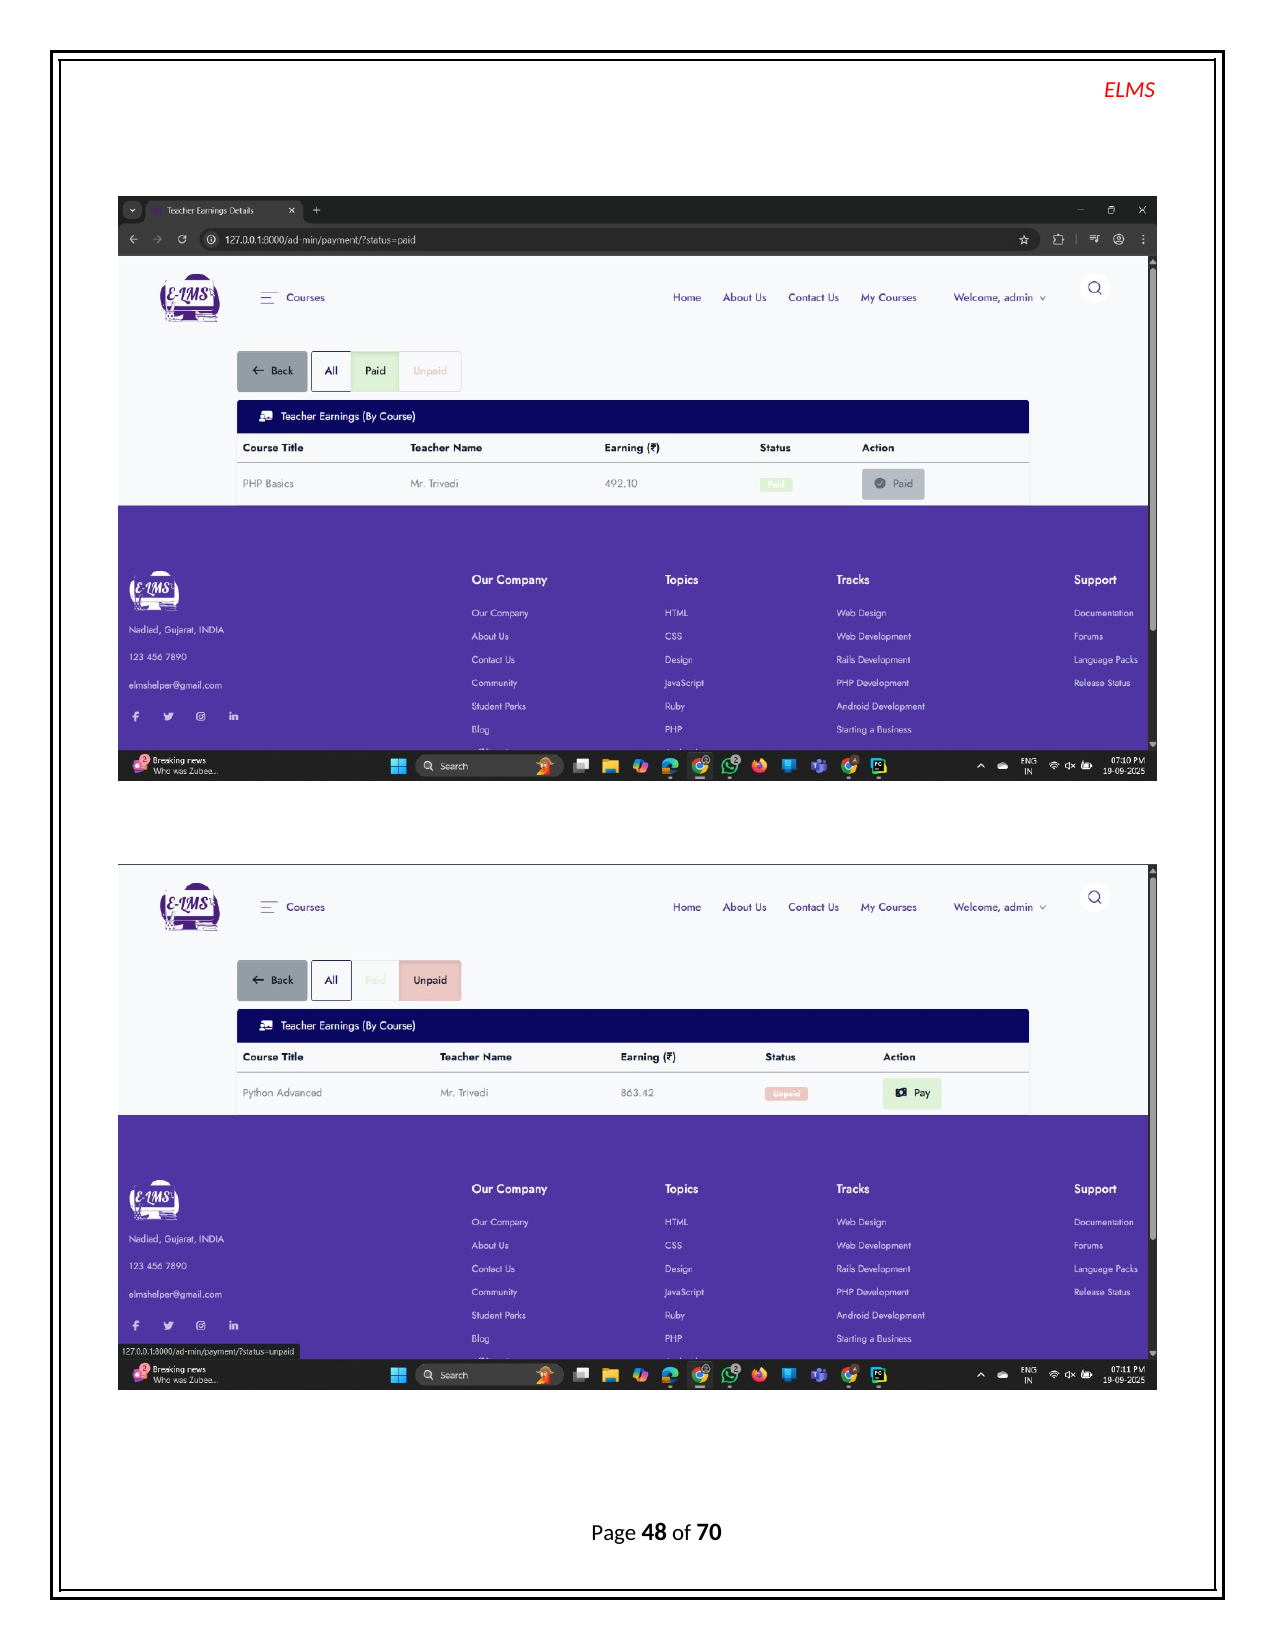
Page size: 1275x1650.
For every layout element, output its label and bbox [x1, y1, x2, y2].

picture [118, 196, 1157, 781]
picture [118, 864, 1157, 1390]
